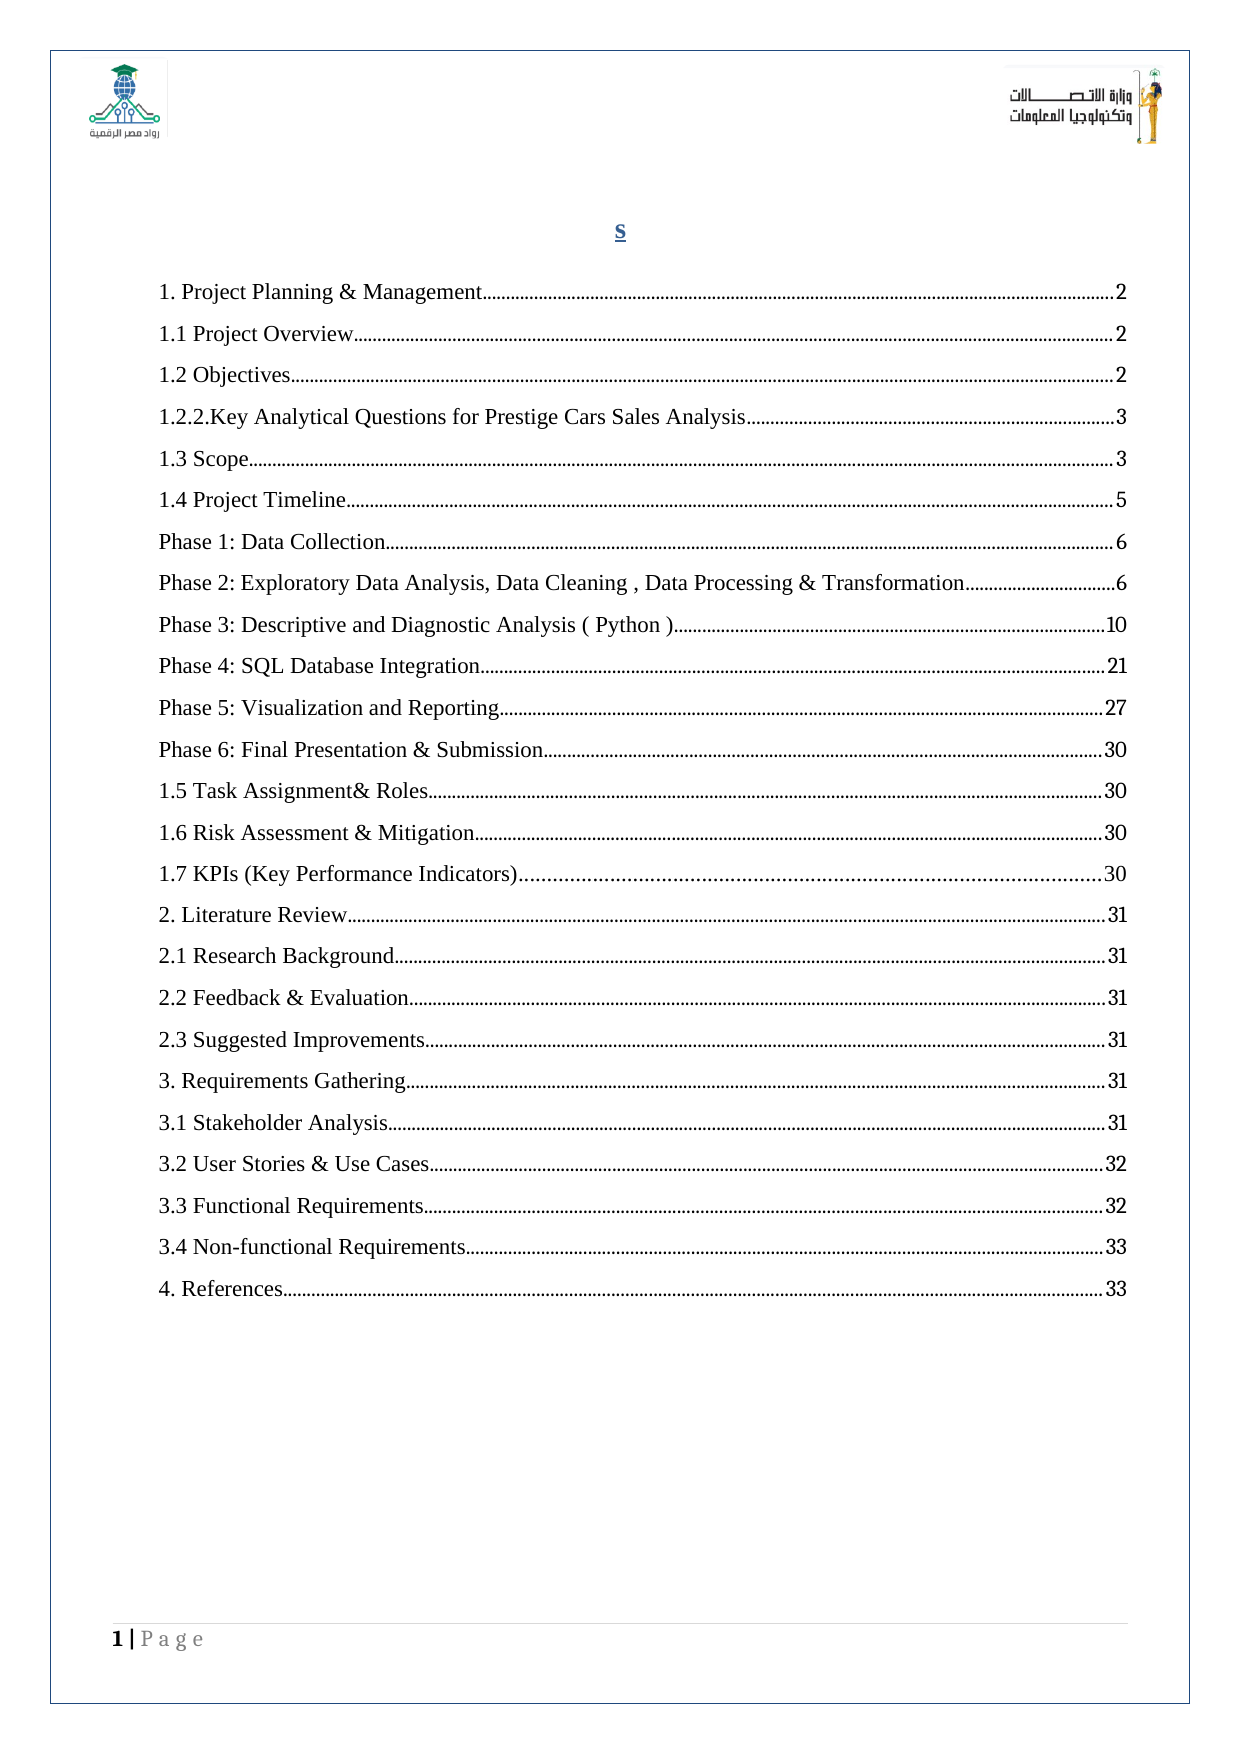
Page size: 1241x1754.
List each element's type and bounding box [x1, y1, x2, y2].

picture [76, 56, 171, 139]
picture [1002, 64, 1166, 144]
